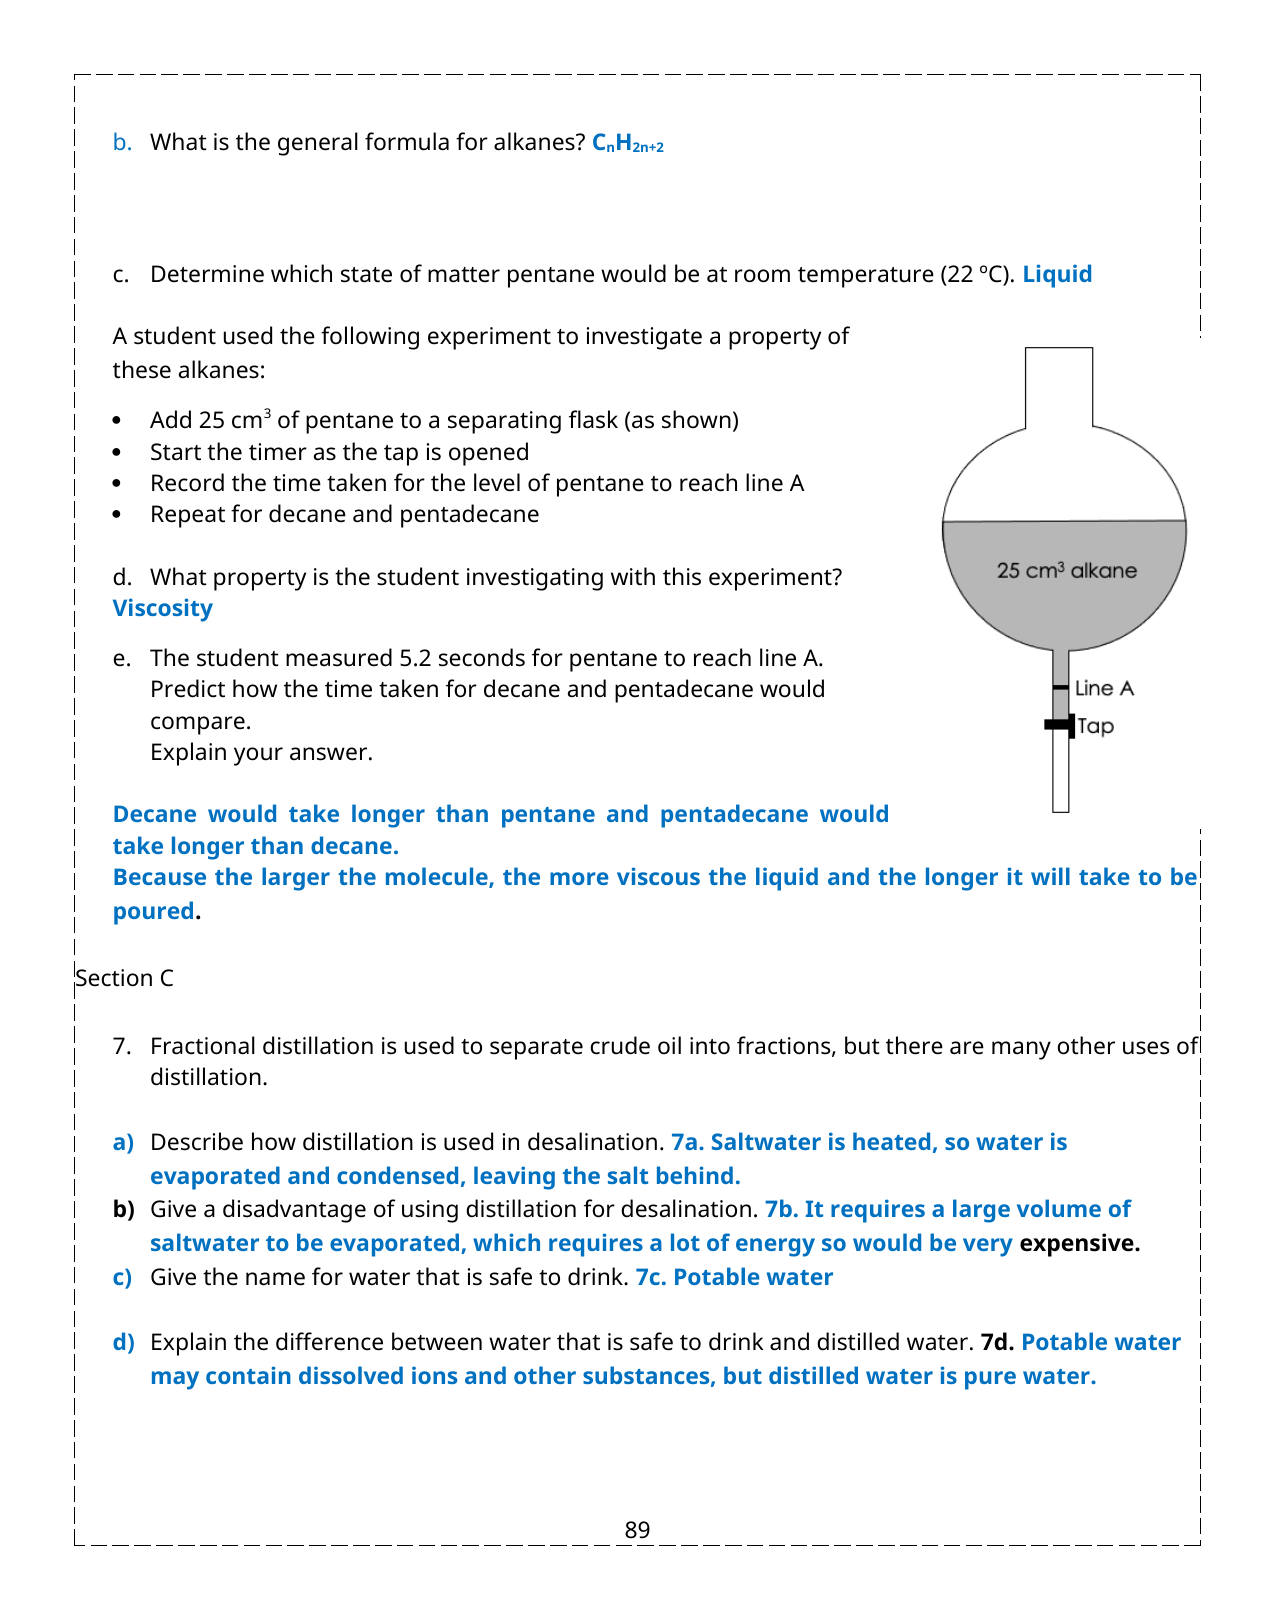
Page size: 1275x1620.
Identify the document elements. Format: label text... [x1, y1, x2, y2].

list Give a disadvantage of using distillation for desalination. 7b. It requires a large volume of saltwater to be evaporated, which requires a lot of energy so would be very expensive. [112, 1193, 1200, 1258]
list Fractional distillation is used to separate crude oil into fractions, but there are many other uses of distillation. [112, 1029, 1200, 1092]
list Give the name for water that is safe to drink. 7c. Potable water [112, 1261, 1200, 1292]
text Because the larger the molecule, the more viscous the liquid and the longer it will take to be poured. [112, 861, 1200, 926]
list Start the timer as the tap is opened [112, 435, 909, 467]
list Predict how the time taken for decane and pentadecane would compare. [150, 673, 909, 736]
list Record the time taken for the level of pentane to reach line A [112, 467, 909, 498]
list What is the general formula for alkanes? CnH2n+2 [112, 125, 1200, 157]
list Explain your answer. [150, 736, 909, 767]
picture [909, 338, 1206, 829]
text A student used the following experiment to investigate a property of these alkanes: [112, 320, 1200, 385]
list Repeat for decane and pentadecane [112, 498, 909, 529]
text Decane would take longer than pentane and pentadecane would take longer than decane. [112, 798, 1200, 861]
list Determine which state of matter pentane would be at room temperature (22 ºC). Liquid [112, 257, 1200, 289]
list The student measured 5.2 seconds for pentane to reach line A. [112, 642, 909, 673]
list Section C [75, 962, 1200, 993]
list Explain the difference between water that is safe to drink and distilled water. 7d. Potable water may contain dissolved ions and other substances, but distilled water is pure water. [112, 1326, 1200, 1391]
list Add 25 cm3 of pentane to a separating flask (as shown) [112, 404, 909, 435]
list Describe how distillation is used in desalination. 7a. Saltwater is heated, so water is evaporated and condensed, leaving the salt behind. [112, 1126, 1200, 1191]
text Viscosity [112, 592, 909, 623]
list What property is the student investigating with this experiment? [112, 560, 909, 592]
